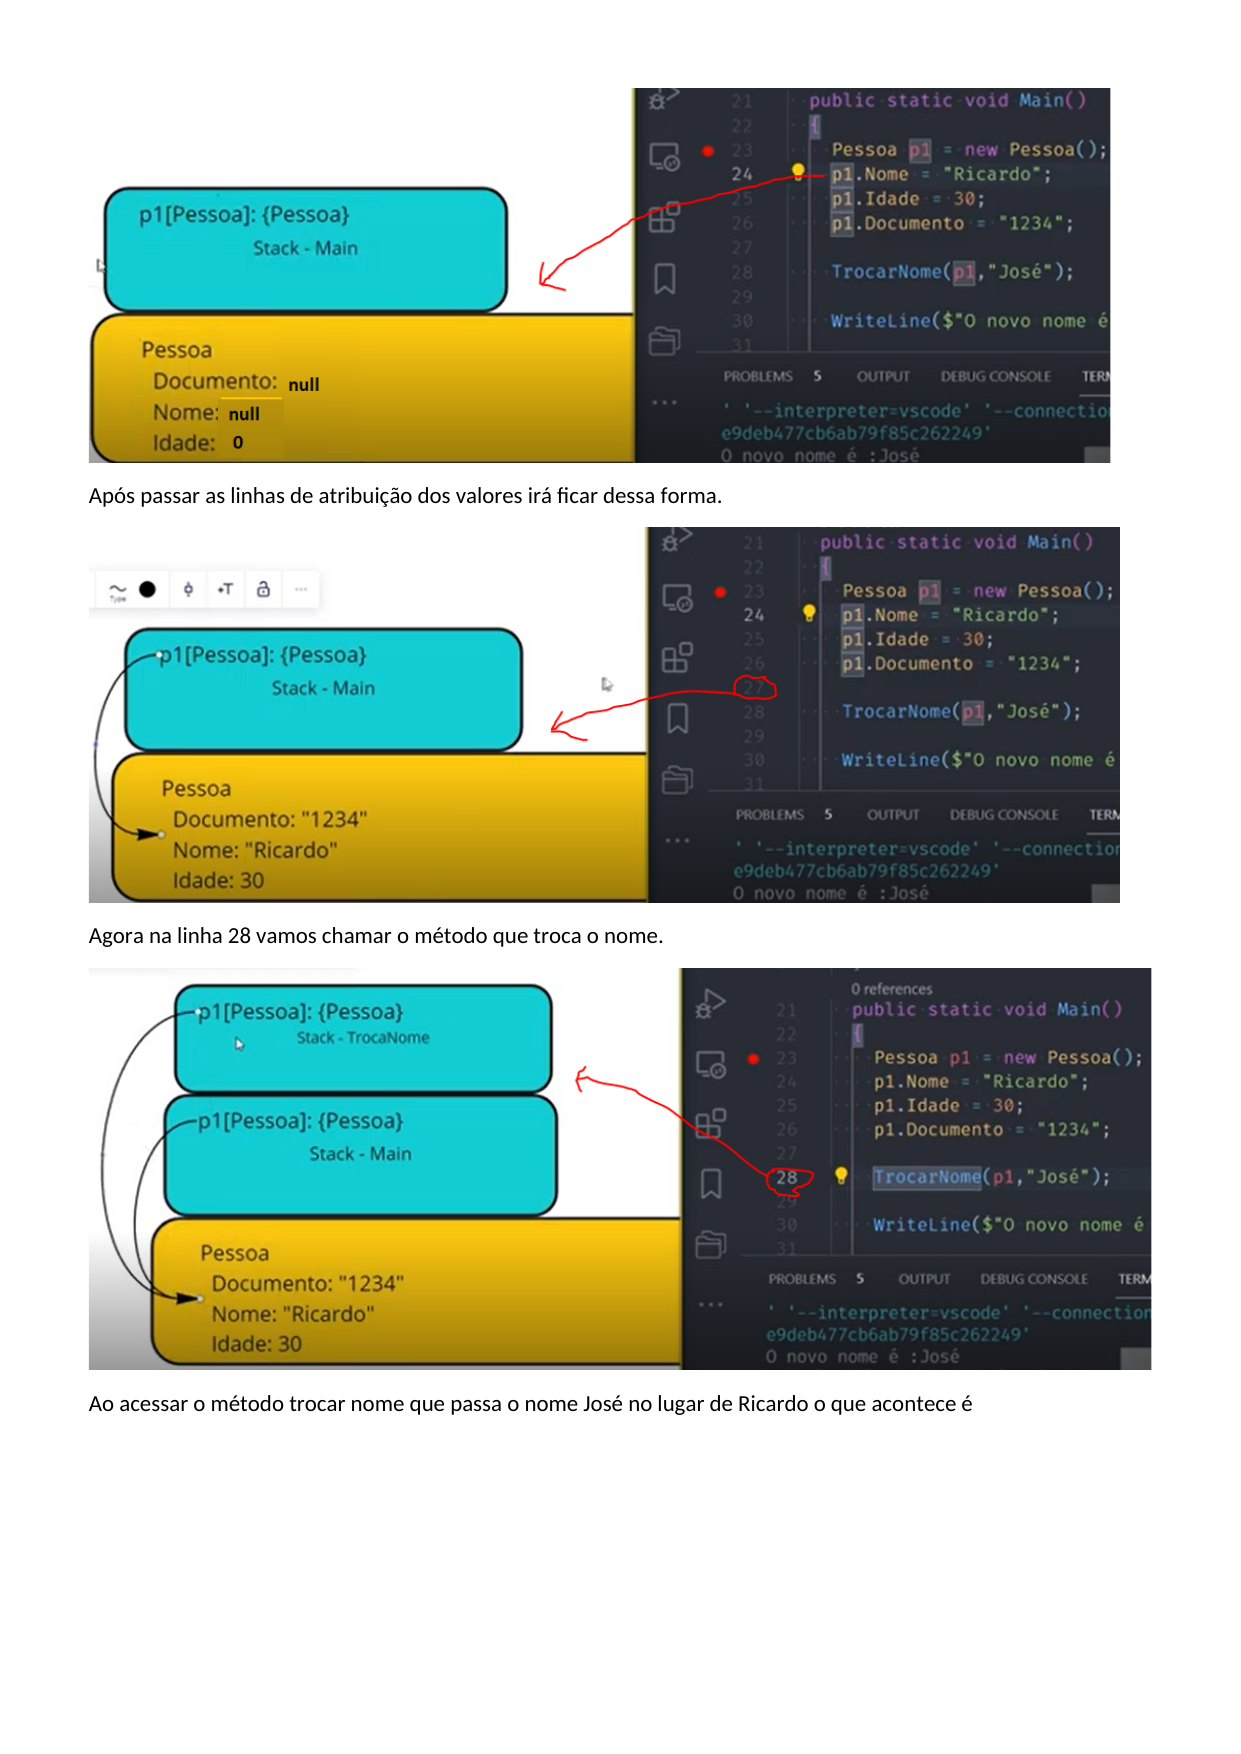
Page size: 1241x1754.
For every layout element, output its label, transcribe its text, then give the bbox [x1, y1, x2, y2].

picture [88, 968, 1152, 1370]
text Após passar as linhas de atribuição dos valores irá ficar dessa forma. [89, 481, 1152, 509]
picture [88, 527, 1120, 903]
text Agora na linha 28 vamos chamar o método que troca o nome. [89, 922, 1152, 950]
text Ao acessar o método trocar nome que passa o nome José no lugar de Ricardo o que acontece é [89, 1389, 1152, 1417]
picture [88, 88, 1111, 463]
